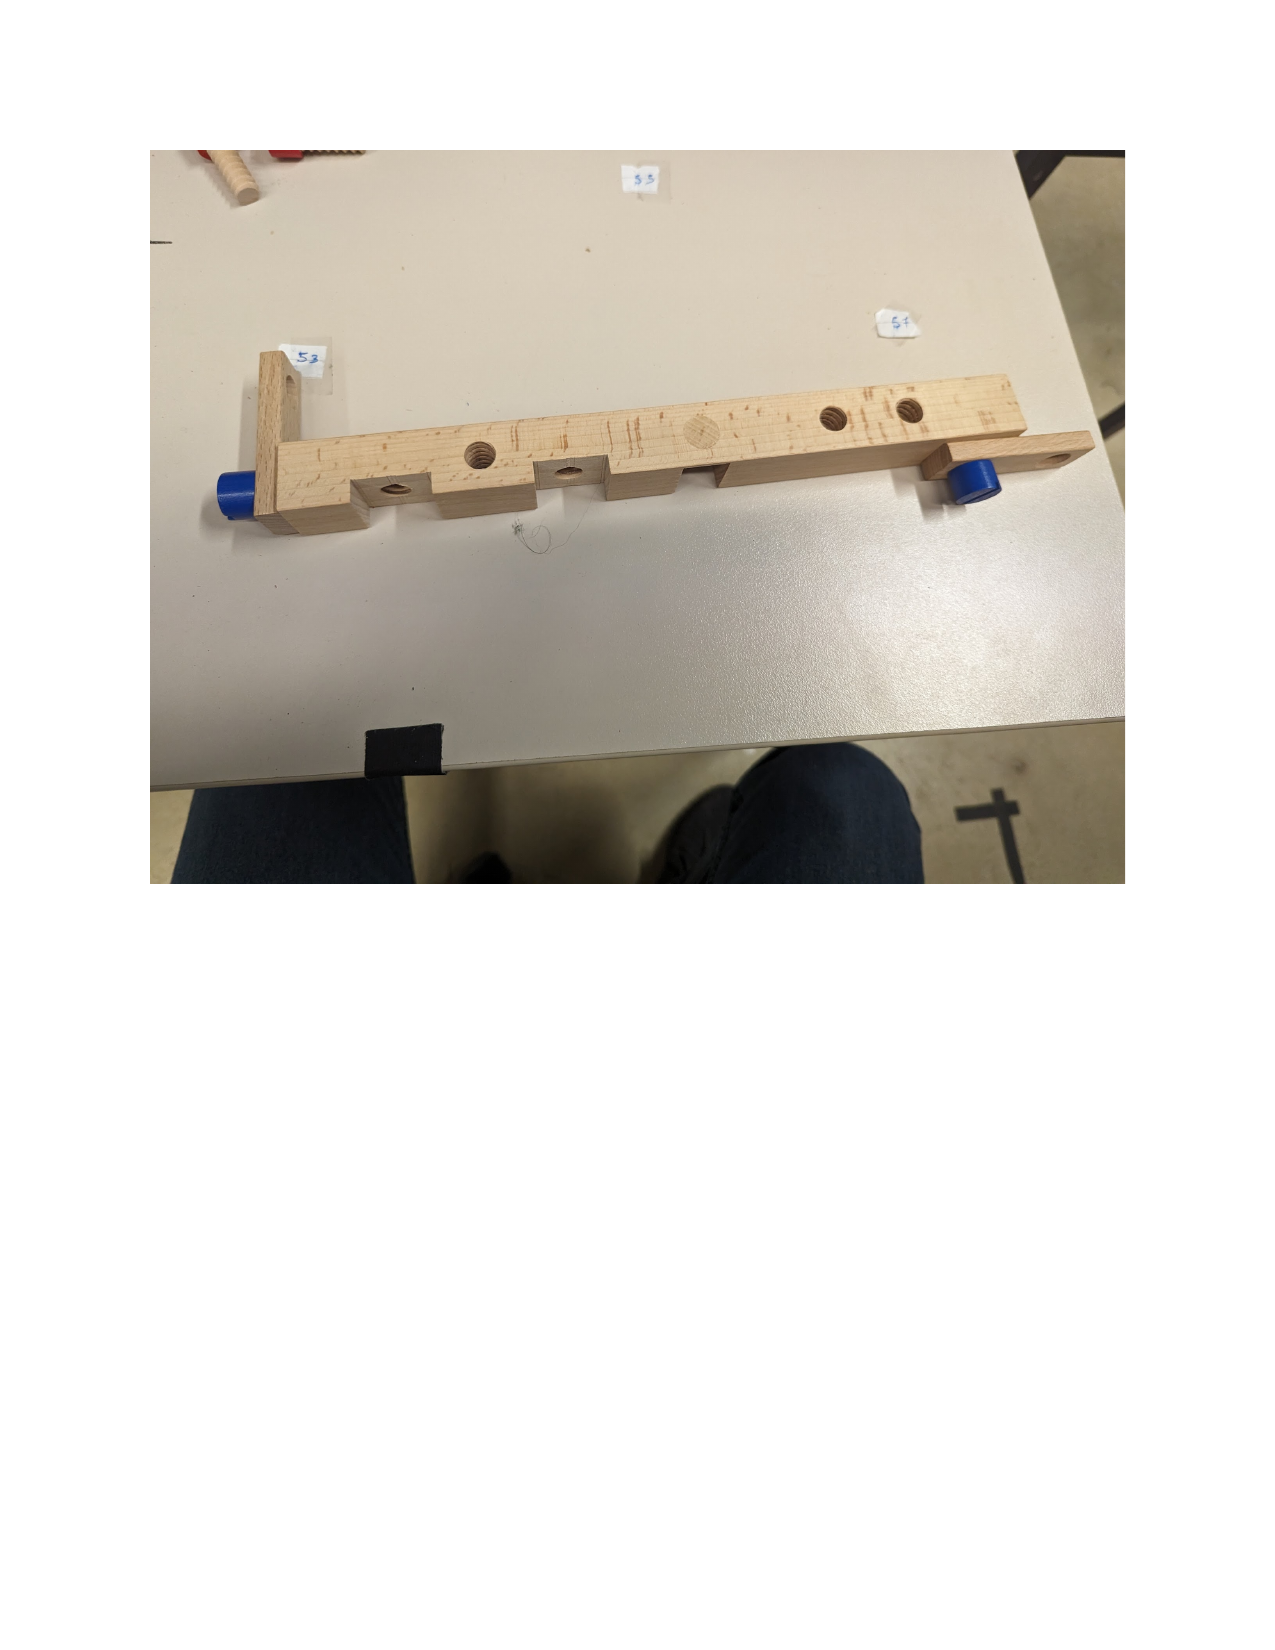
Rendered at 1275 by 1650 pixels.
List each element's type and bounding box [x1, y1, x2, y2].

picture [150, 150, 1125, 884]
